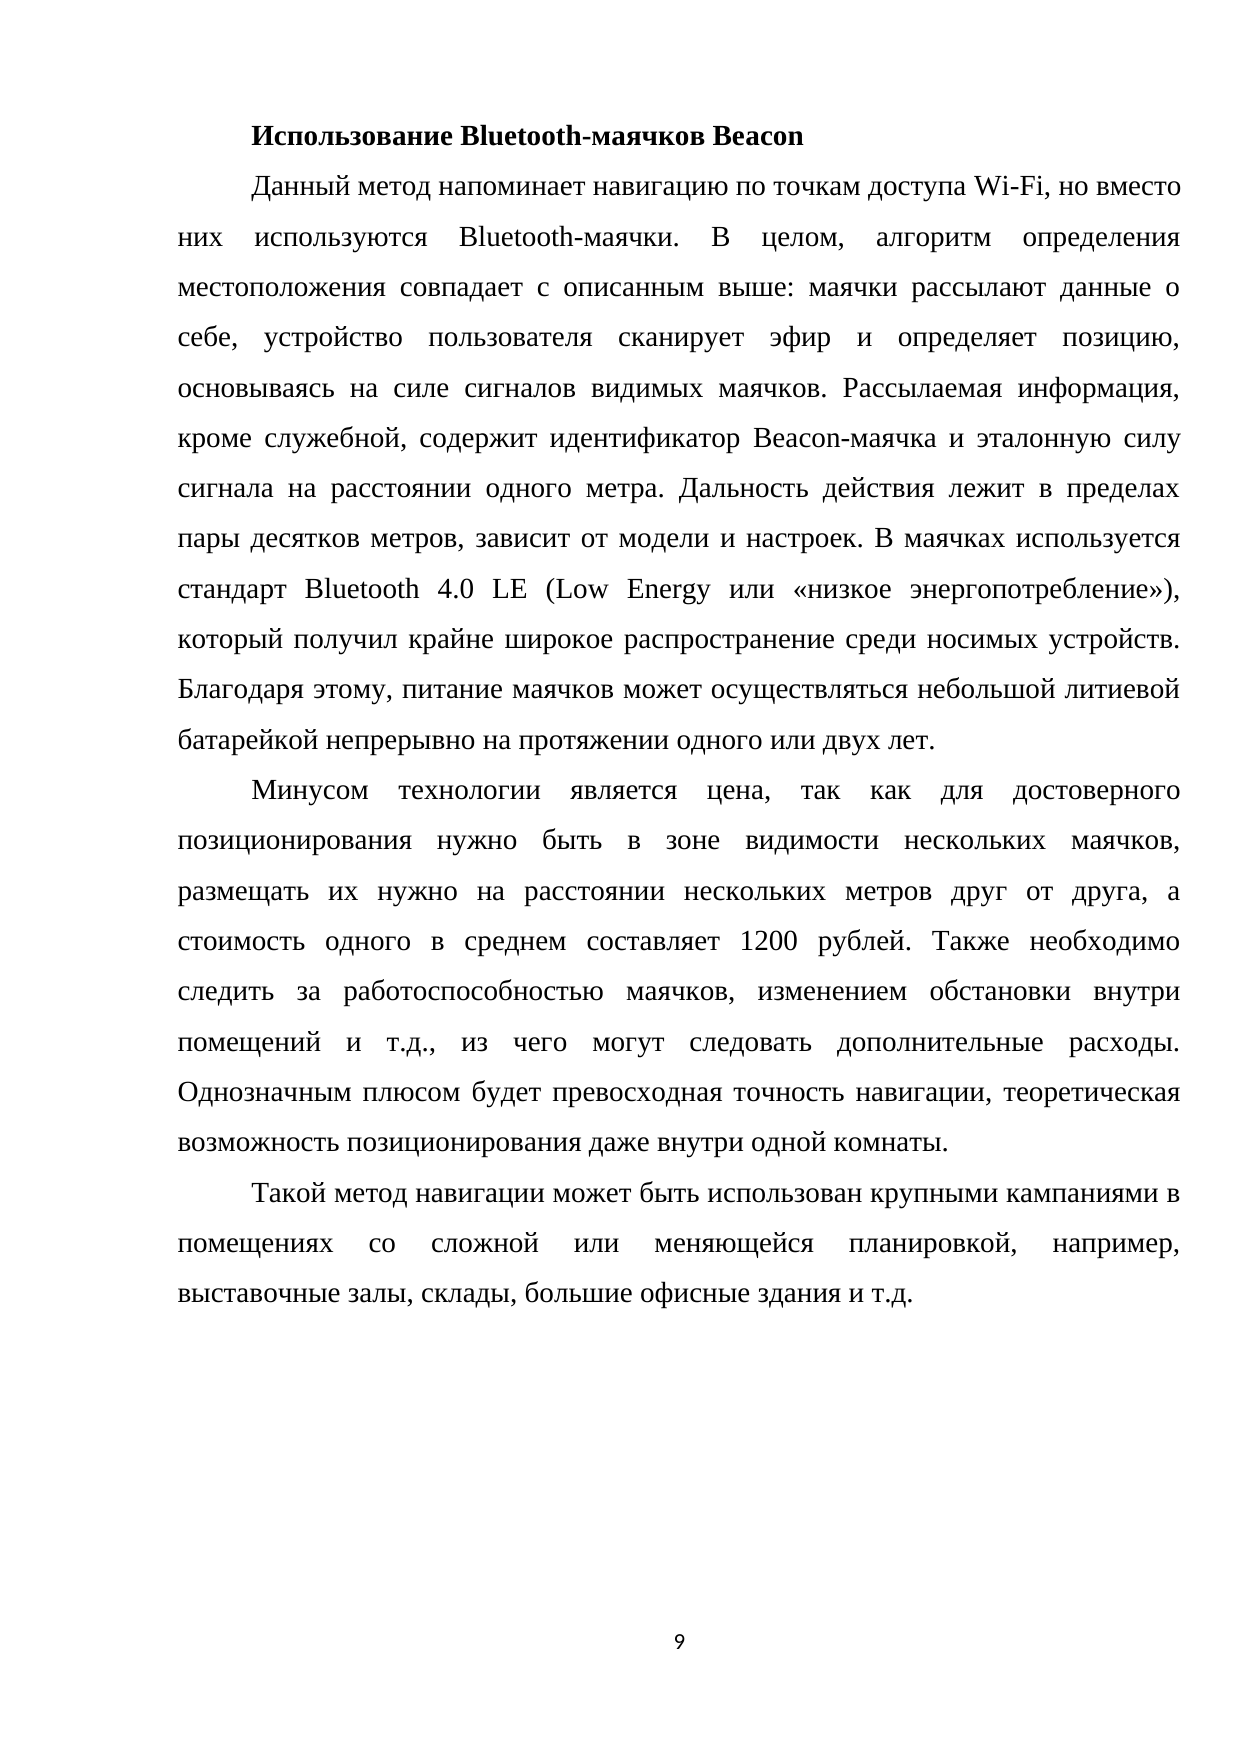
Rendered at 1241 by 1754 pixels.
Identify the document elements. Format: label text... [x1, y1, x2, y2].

text Минусом технологии является цена, так как для достоверного позиционирования нужно быть в зоне видимости нескольких маячков, размещать их нужно на расстоянии нескольких метров друг от друга, а стоимость одного в среднем составляет 1200 рублей. Также необходимо следить за работоспособностью маячков, изменением обстановки внутри помещений и т.д., из чего могут следовать дополнительные расходы. Однозначным плюсом будет превосходная точность навигации, теоретическая возможность позиционирования даже внутри одной комнаты. [177, 772, 1181, 1158]
text Данный метод напоминает навигацию по точкам доступа Wi-Fi, но вместо них используются Bluetooth-маячки. В целом, алгоритм определения местоположения совпадает с описанным выше: маячки рассылают данные о себе, устройство пользователя сканирует эфир и определяет позицию, основываясь на силе сигналов видимых маячков. Рассылаемая информация, кроме служебной, содержит идентификатор Beacon-маячка и эталонную силу сигнала на расстоянии одного метра. Дальность действия лежит в пределах пары десятков метров, зависит от модели и настроек. В маячках используется стандарт Bluetooth 4.0 LE (Low Energy или «низкое энергопотребление»), который получил крайне широкое распространение среди носимых устройств. Благодаря этому, питание маячков может осуществляться небольшой литиевой батарейкой непрерывно на протяжении одного или двух лет. [177, 168, 1181, 755]
text Использование Bluetooth-маячков Beacon [177, 118, 1181, 152]
text Такой метод навигации может быть использован крупными кампаниями в помещениях со сложной или меняющейся планировкой, например, выставочные залы, склады, большие офисные здания и т.д. [177, 1175, 1181, 1309]
